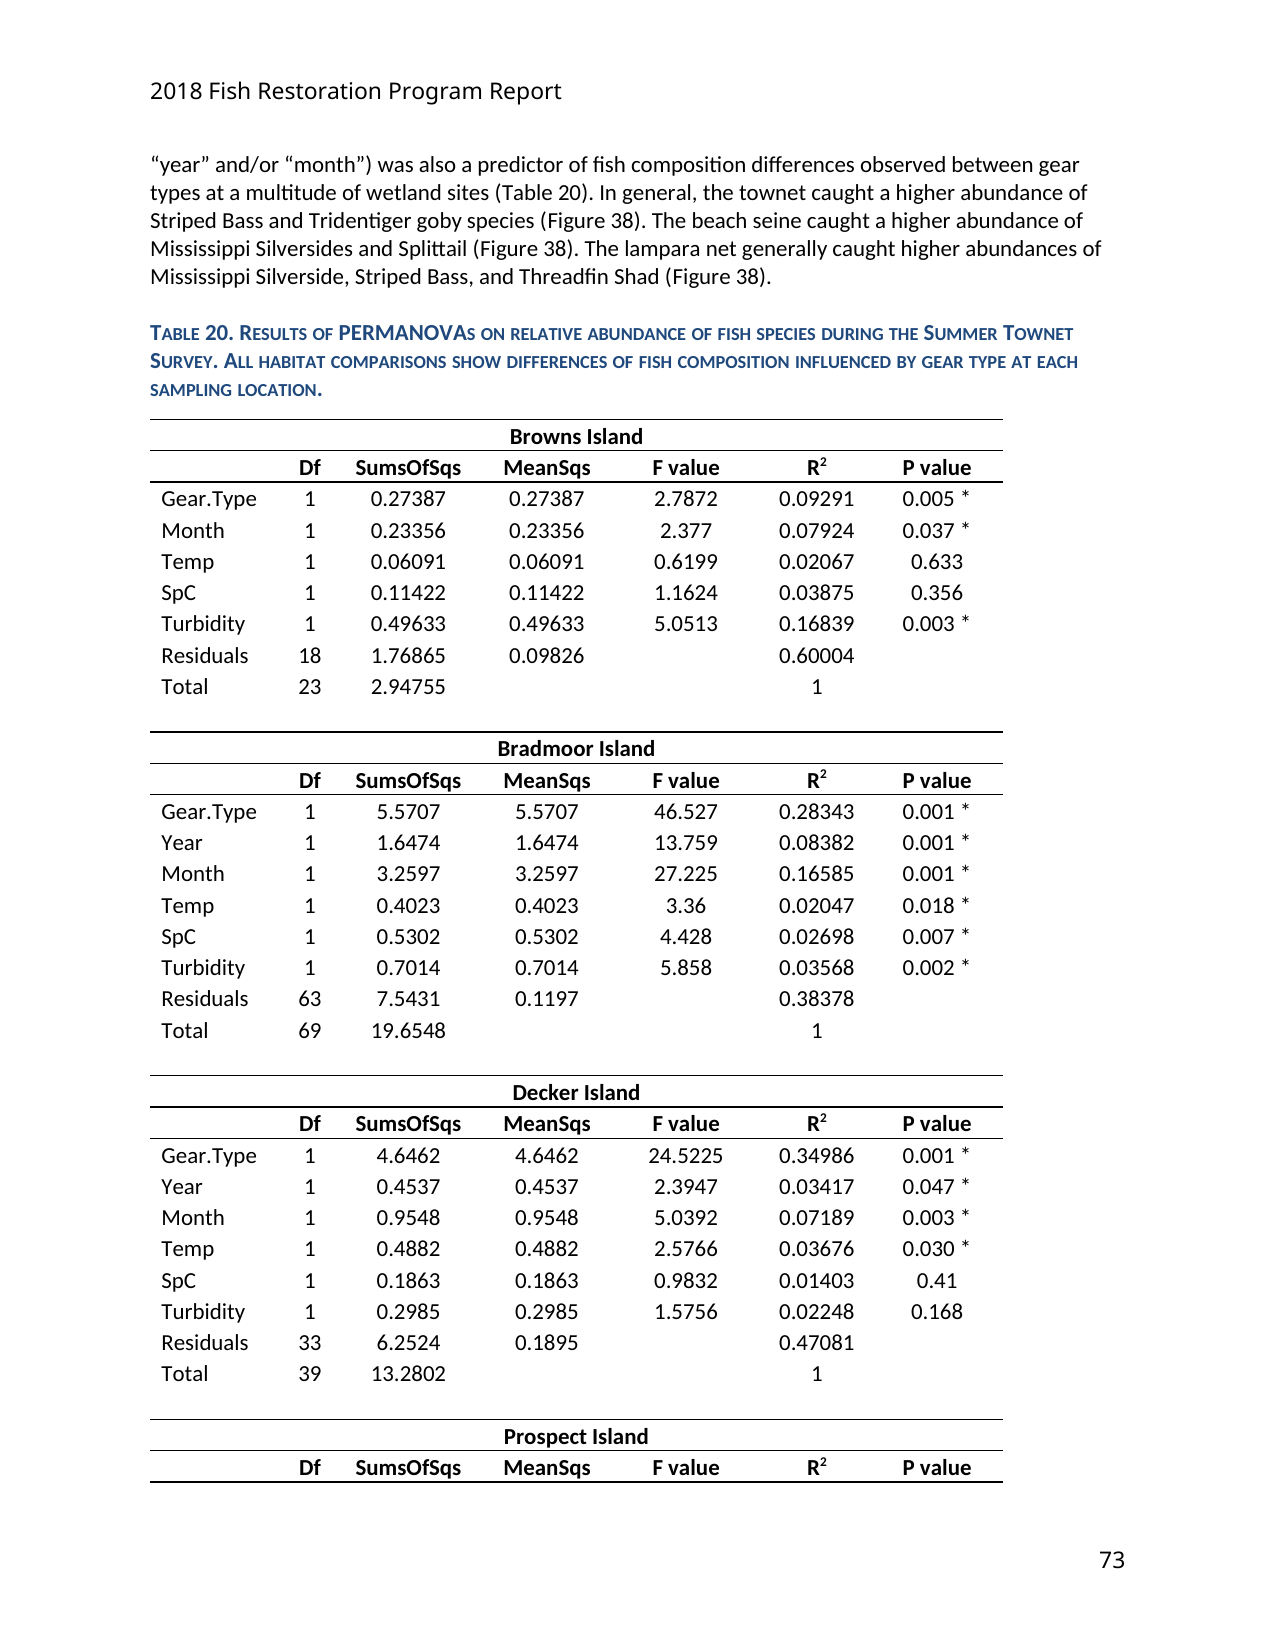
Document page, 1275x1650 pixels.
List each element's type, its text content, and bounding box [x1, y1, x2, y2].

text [150, 150, 1125, 290]
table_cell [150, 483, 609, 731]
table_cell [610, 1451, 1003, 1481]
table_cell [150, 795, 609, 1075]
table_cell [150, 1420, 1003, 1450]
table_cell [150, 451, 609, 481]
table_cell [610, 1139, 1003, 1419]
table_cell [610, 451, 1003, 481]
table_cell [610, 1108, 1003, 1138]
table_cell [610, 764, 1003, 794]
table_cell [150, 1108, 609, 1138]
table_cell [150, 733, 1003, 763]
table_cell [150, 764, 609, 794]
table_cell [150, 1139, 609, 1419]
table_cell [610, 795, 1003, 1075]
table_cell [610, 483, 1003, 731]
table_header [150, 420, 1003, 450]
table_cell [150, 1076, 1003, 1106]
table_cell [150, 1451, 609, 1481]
